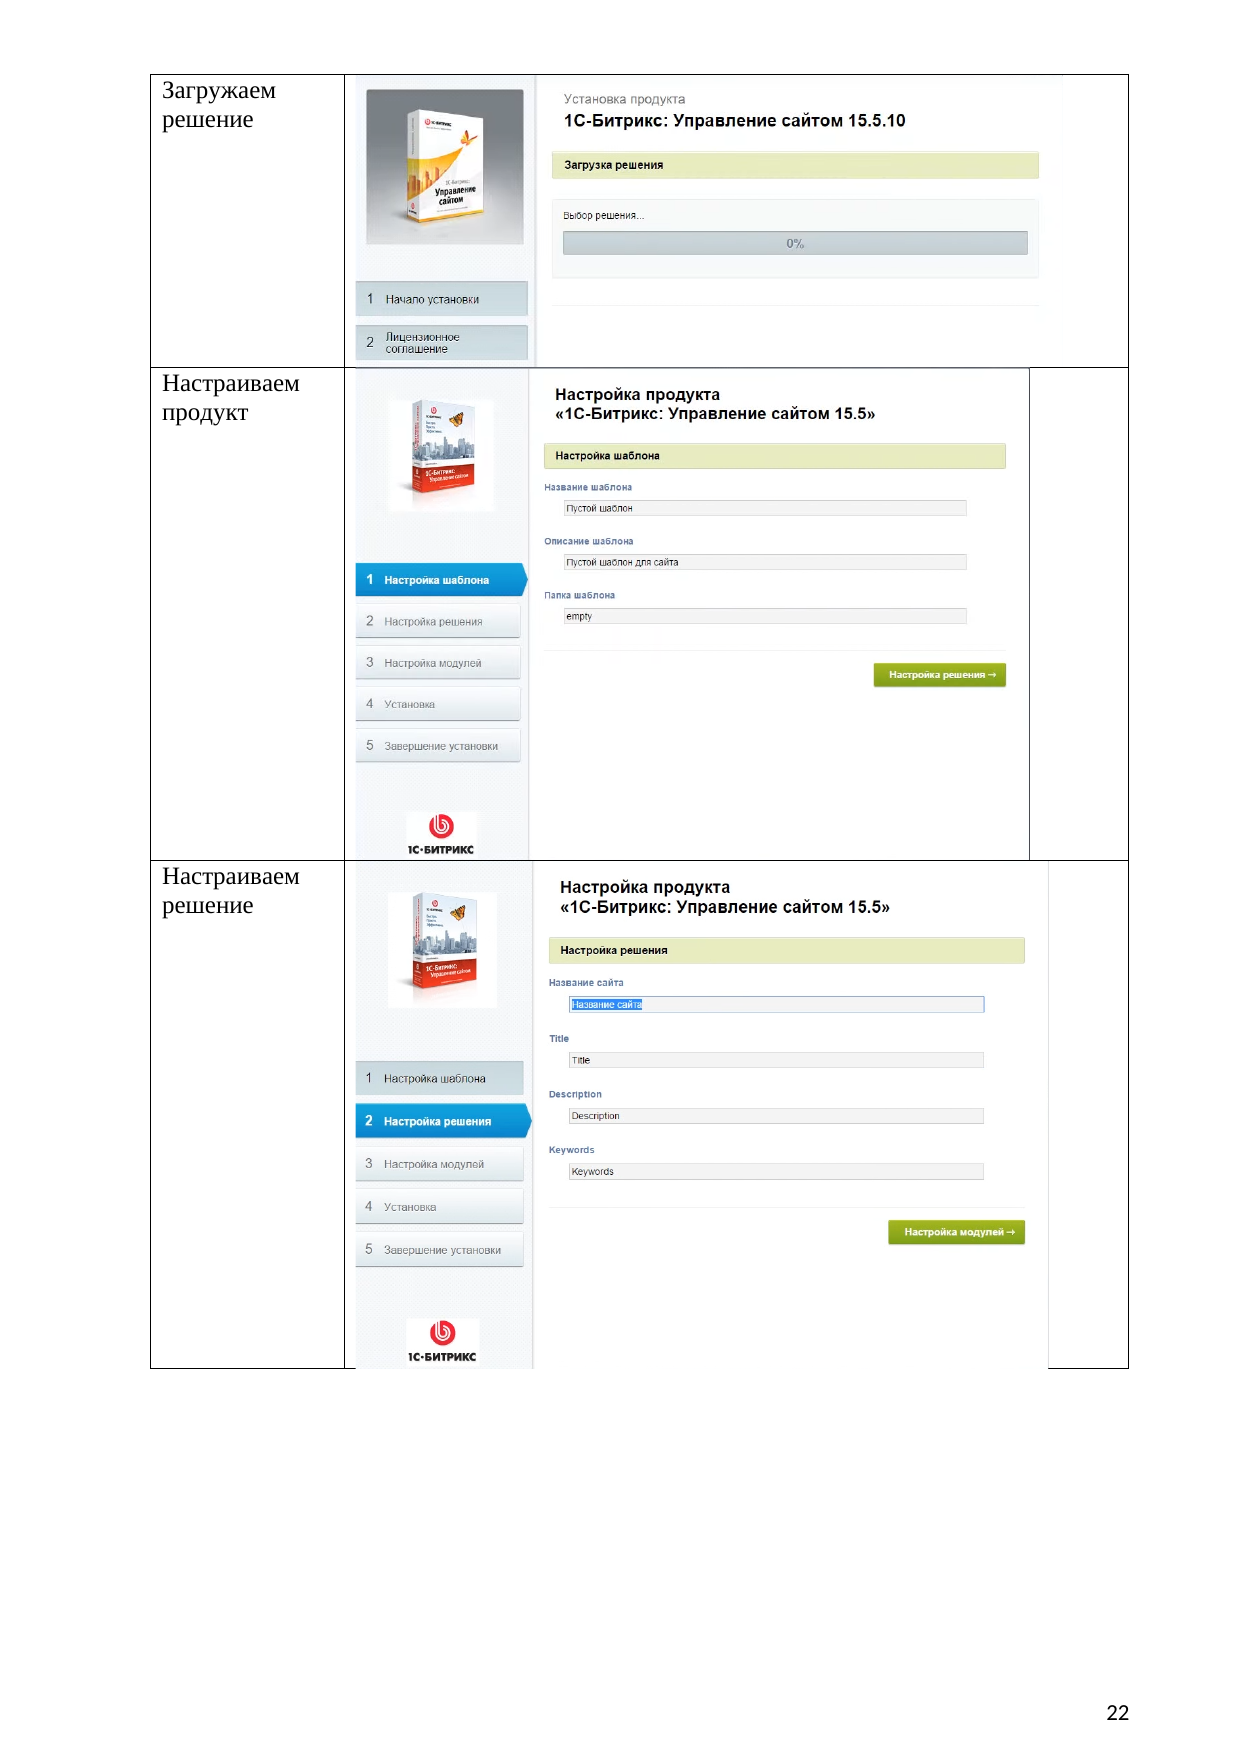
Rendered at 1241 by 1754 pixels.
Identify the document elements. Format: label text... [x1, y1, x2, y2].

table_cell [1049, 861, 1128, 1368]
table_cell [1063, 75, 1128, 367]
picture [355, 861, 1049, 1369]
table_cell Загружаем решение [151, 75, 344, 367]
picture [355, 75, 1063, 860]
picture [384, 1117, 441, 1128]
table_cell [345, 368, 355, 860]
table_cell Настраиваем решение [151, 861, 344, 1368]
table_cell [345, 861, 355, 1368]
picture [366, 574, 373, 584]
table_cell [1030, 368, 1128, 860]
table_cell [345, 75, 355, 367]
table_cell Настраиваем продукт [151, 368, 344, 860]
